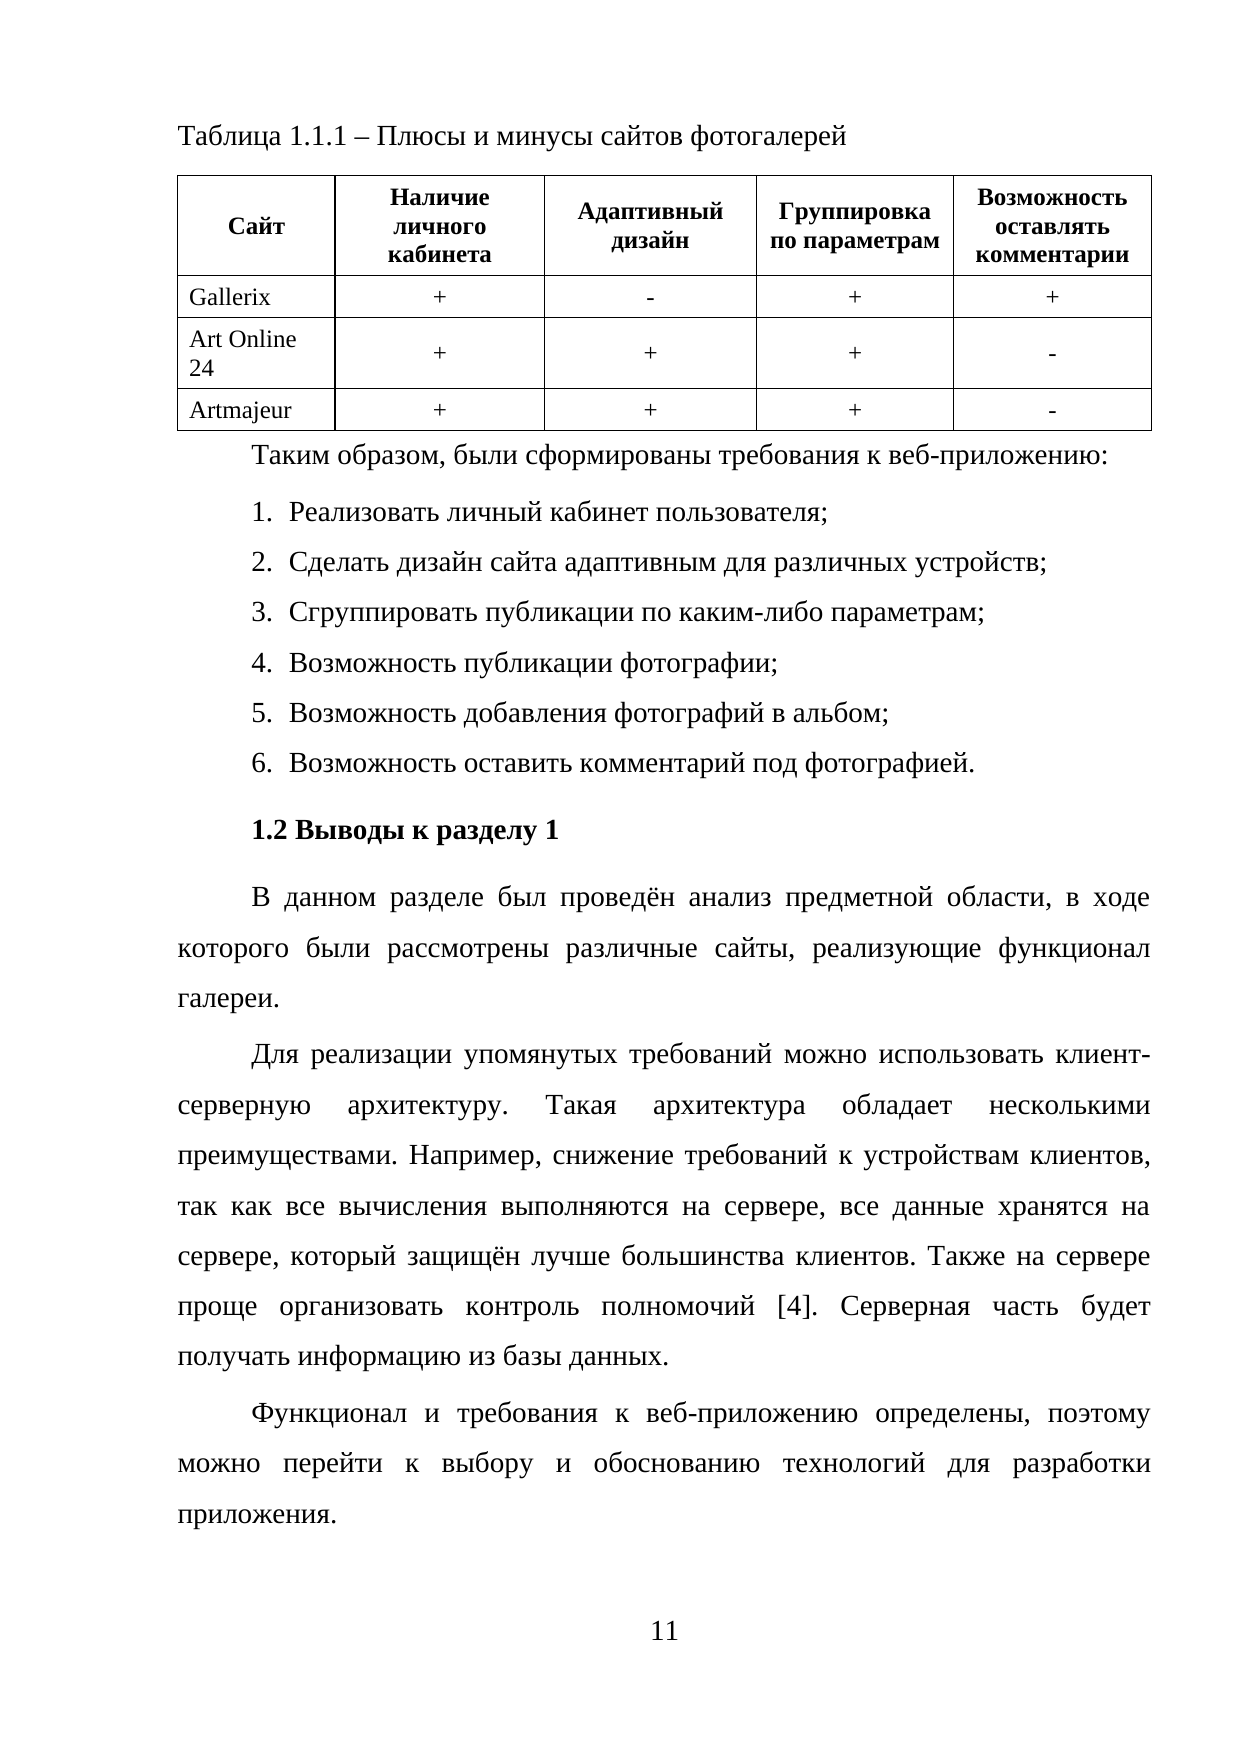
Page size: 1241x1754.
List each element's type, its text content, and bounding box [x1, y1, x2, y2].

table_cell + [757, 318, 953, 388]
table_header Сайт [178, 176, 334, 274]
table_cell + [757, 276, 953, 317]
table_cell - [954, 389, 1151, 430]
list Возможность оставить комментарий под фотографией. [251, 746, 1152, 779]
table_header Наличие личного кабинета [336, 176, 544, 274]
list Сгруппировать публикации по каким-либо параметрам; [251, 594, 1152, 628]
table_cell + [545, 318, 756, 388]
subtitle 1.2 Выводы к разделу 1 [177, 812, 1152, 846]
table_header Возможность оставлять комментарии [954, 176, 1151, 274]
table_cell + [545, 389, 756, 430]
list Реализовать личный кабинет пользователя; [251, 494, 1152, 527]
table_cell - [954, 318, 1151, 388]
table_cell + [336, 276, 544, 317]
text Функционал и требования к веб-приложению определены, поэтому можно перейти к выбору и обоснованию технологий для разработки приложения. [177, 1395, 1152, 1529]
text Таким образом, были сформированы требования к веб-приложению: [177, 437, 1152, 471]
table_cell + [336, 318, 544, 388]
list Сделать дизайн сайта адаптивным для различных устройств; [251, 544, 1152, 578]
table_cell Artmajeur [178, 389, 334, 430]
table_header Группировка по параметрам [757, 176, 953, 274]
list Возможность добавления фотографий в альбом; [251, 695, 1152, 729]
table_cell + [757, 389, 953, 430]
table_cell + [336, 389, 544, 430]
table_cell Art Online 24 [178, 318, 334, 388]
table_cell Gallerix [178, 276, 334, 317]
text В данном разделе был проведён анализ предметной области, в ходе которого были рассмотрены различные сайты, реализующие функционал галереи. [177, 879, 1152, 1014]
text Таблица 1.1.1 – Плюсы и минусы сайтов фотогалерей [177, 118, 1152, 152]
table_cell + [954, 276, 1151, 317]
table_cell - [545, 276, 756, 317]
text Для реализации упомянутых требований можно использовать клиент-серверную архитектуру. Такая архитектура обладает несколькими преимуществами. Например, снижение требований к устройствам клиентов, так как все вычисления выполняются на сервере, все данные хранятся на сервере, который защищён лучше большинства клиентов. Также на сервере проще организовать контроль полномочий [4]. Серверная часть будет получать информацию из базы данных. [177, 1037, 1152, 1372]
table_header Адаптивный дизайн [545, 176, 756, 274]
list Возможность публикации фотографии; [251, 645, 1152, 678]
